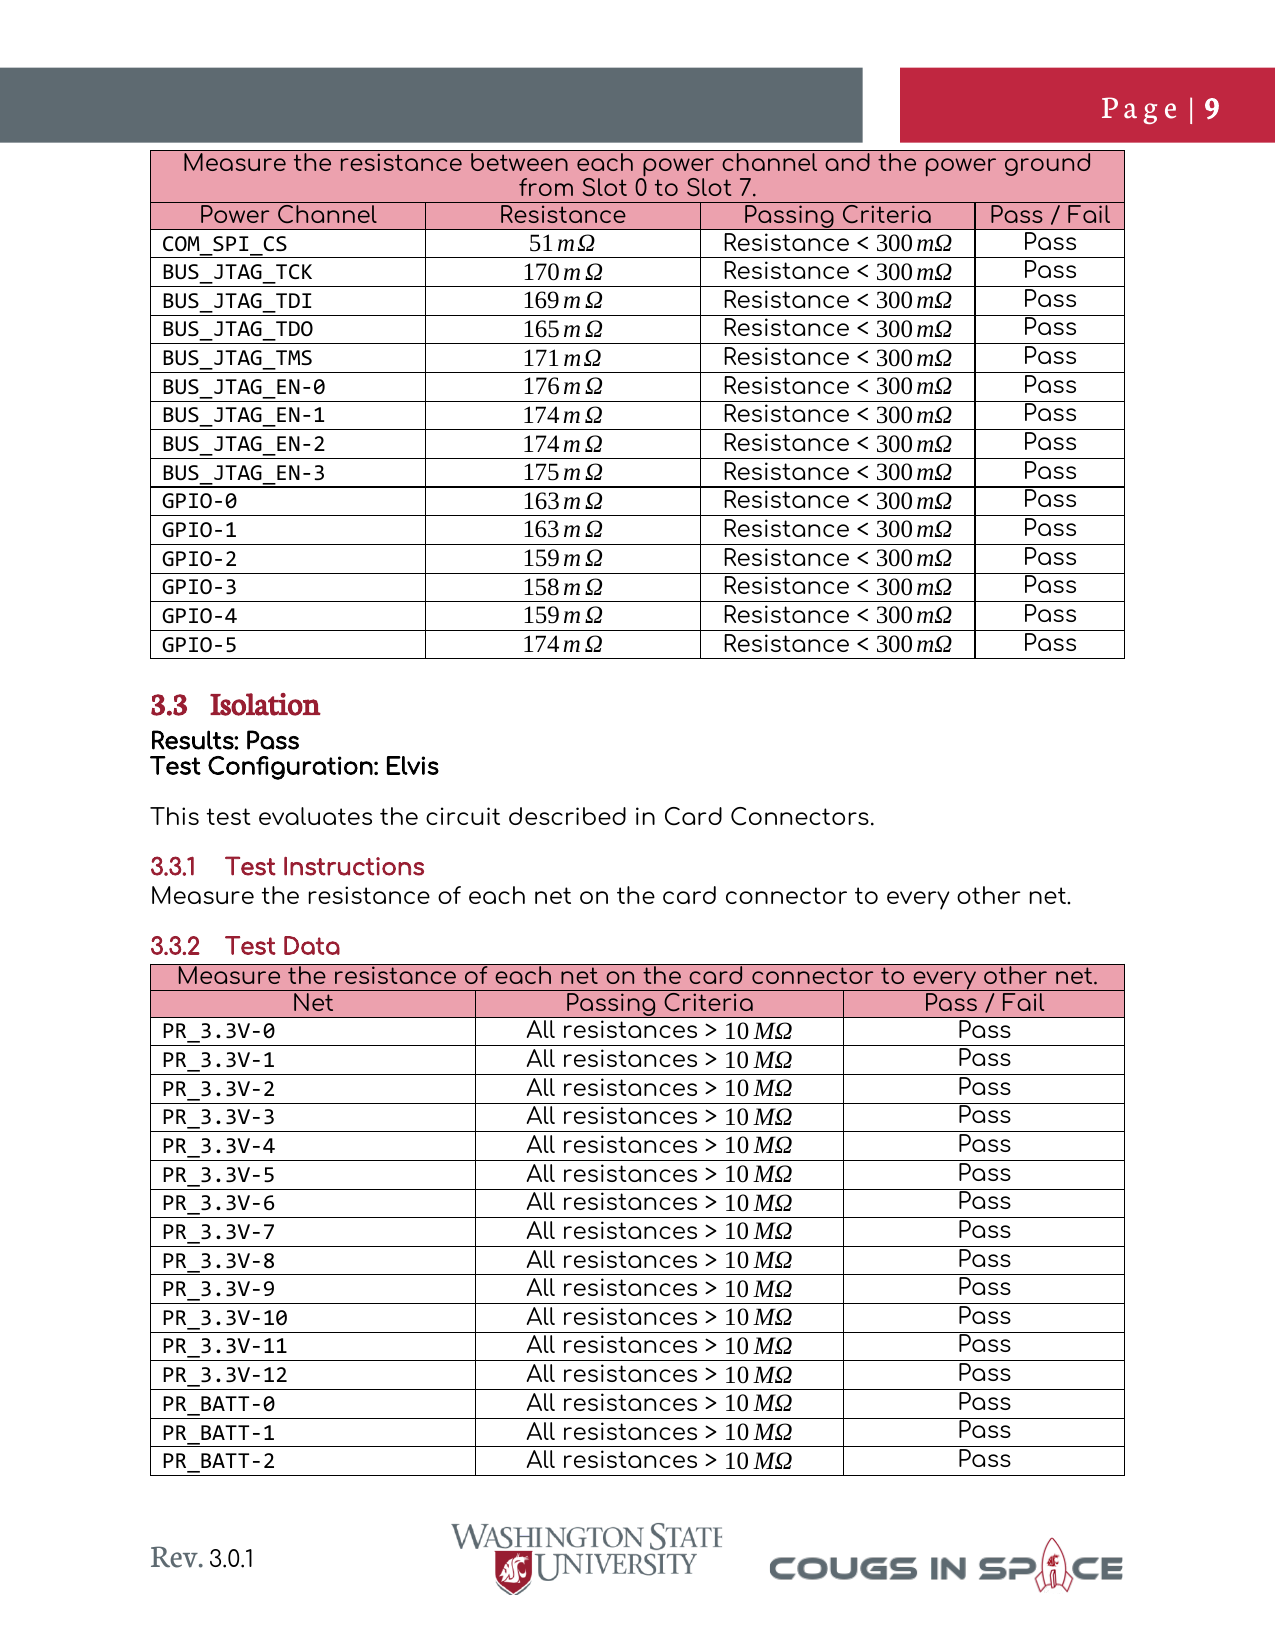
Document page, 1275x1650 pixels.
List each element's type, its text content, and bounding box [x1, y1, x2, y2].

table_cell COM_SPI_CS [151, 230, 425, 257]
table_cell Resistance < [701, 545, 974, 572]
table_cell Net [151, 991, 475, 1017]
table_cell All resistances > [476, 1075, 843, 1102]
table_cell GPIO-3 [151, 574, 425, 601]
table_cell Pass [844, 1275, 1124, 1303]
table_cell PR_3.3V-11 [151, 1333, 475, 1360]
table_cell Passing Criteria [701, 203, 974, 229]
subtitle Test Instructions [150, 855, 1125, 880]
table_cell PR_BATT-1 [151, 1419, 475, 1446]
table_cell GPIO-0 [151, 488, 425, 515]
table_cell Resistance < [701, 459, 974, 486]
table_cell All resistances > [476, 1333, 843, 1360]
table_cell Pass [844, 1018, 1124, 1045]
table_cell Resistance < [701, 316, 974, 343]
text This test evaluates the circuit described in Card Connectors. [150, 805, 1125, 830]
table_cell Pass [844, 1132, 1124, 1160]
table_cell GPIO-1 [151, 516, 425, 544]
table_cell BUS_JTAG_EN-0 [151, 373, 425, 401]
table_cell All resistances > [476, 1247, 843, 1274]
table_cell [426, 287, 700, 314]
table_cell BUS_JTAG_TDI [151, 287, 425, 314]
table_cell [426, 516, 700, 544]
table_cell All resistances > [476, 1361, 843, 1389]
table_cell BUS_JTAG_EN-2 [151, 430, 425, 458]
table_cell Resistance [426, 203, 700, 229]
table_cell Pass [976, 488, 1124, 515]
table_cell GPIO-2 [151, 545, 425, 572]
table_cell Pass [976, 459, 1124, 486]
table_cell [426, 459, 700, 486]
table_cell All resistances > [476, 1132, 843, 1160]
table_cell BUS_JTAG_TDO [151, 316, 425, 343]
table_cell Resistance < [701, 430, 974, 458]
table_cell Resistance < [701, 402, 974, 429]
table_cell Pass [976, 574, 1124, 601]
table_header Measure the resistance between each power channel and the power ground from Slot 0 to Slot 7. [151, 151, 1124, 202]
table_cell PR_3.3V-8 [151, 1247, 475, 1274]
table_cell Pass [844, 1390, 1124, 1418]
table_cell Resistance < [701, 488, 974, 515]
table_cell [426, 631, 700, 658]
table_cell Pass [976, 402, 1124, 429]
table_cell Pass [976, 316, 1124, 343]
table_cell Pass [976, 430, 1124, 458]
table_cell [426, 574, 700, 601]
table_cell Pass [976, 344, 1124, 372]
table_cell Pass [976, 631, 1124, 658]
table_cell PR_3.3V-9 [151, 1275, 475, 1303]
table_cell GPIO-5 [151, 631, 425, 658]
table_cell All resistances > [476, 1161, 843, 1188]
table_cell Pass [976, 373, 1124, 401]
text Test Configuration: Elvis [150, 754, 1125, 780]
table_cell Pass [844, 1419, 1124, 1446]
table_cell All resistances > [476, 1218, 843, 1246]
table_cell Pass [844, 1333, 1124, 1360]
table_cell Pass / Fail [976, 203, 1124, 229]
table_cell [426, 545, 700, 572]
table_cell [426, 230, 700, 257]
table_cell Resistance < [701, 287, 974, 314]
table_cell Pass [976, 545, 1124, 572]
table_header Measure the resistance of each net on the card connector to every other net. [151, 965, 1124, 990]
table_cell [426, 488, 700, 515]
table_cell Pass [844, 1190, 1124, 1217]
table_cell BUS_JTAG_EN-3 [151, 459, 425, 486]
table_cell PR_3.3V-3 [151, 1104, 475, 1131]
text Measure the resistance of each net on the card connector to every other net. [150, 884, 1125, 909]
table_cell Resistance < [701, 602, 974, 630]
table_cell All resistances > [476, 1447, 843, 1475]
table_cell [426, 316, 700, 343]
table_cell [426, 344, 700, 372]
table_cell PR_BATT-2 [151, 1447, 475, 1475]
table_cell [426, 373, 700, 401]
table_cell Resistance < [701, 258, 974, 286]
picture [450, 1522, 723, 1595]
table_cell BUS_JTAG_TCK [151, 258, 425, 286]
table_cell All resistances > [476, 1104, 843, 1131]
table_cell All resistances > [476, 1018, 843, 1045]
table_cell Pass [844, 1075, 1124, 1102]
table_cell All resistances > [476, 1190, 843, 1217]
table_cell Resistance < [701, 631, 974, 658]
table_cell Pass [844, 1104, 1124, 1131]
table_cell All resistances > [476, 1390, 843, 1418]
table_cell Resistance < [701, 373, 974, 401]
table_cell PR_3.3V-12 [151, 1361, 475, 1389]
table_cell Passing Criteria [476, 991, 843, 1017]
table_cell BUS_JTAG_TMS [151, 344, 425, 372]
table_cell Pass [976, 287, 1124, 314]
table_cell Resistance < [701, 344, 974, 372]
table_cell Pass [976, 516, 1124, 544]
table_cell All resistances > [476, 1419, 843, 1446]
table_cell PR_BATT-0 [151, 1390, 475, 1418]
table_cell [426, 430, 700, 458]
table_cell [426, 402, 700, 429]
table_cell [426, 258, 700, 286]
subtitle Test Data [150, 934, 1125, 960]
table_cell Pass [844, 1046, 1124, 1074]
table_cell All resistances > [476, 1046, 843, 1074]
table_cell PR_3.3V-7 [151, 1218, 475, 1246]
table_cell PR_3.3V-5 [151, 1161, 475, 1188]
table_cell Pass [844, 1447, 1124, 1475]
table_cell BUS_JTAG_EN-1 [151, 402, 425, 429]
table_cell Pass [844, 1247, 1124, 1274]
table_cell Resistance < [701, 574, 974, 601]
table_cell PR_3.3V-1 [151, 1046, 475, 1074]
table_cell All resistances > [476, 1275, 843, 1303]
table_cell [426, 602, 700, 630]
table_cell Pass [844, 1361, 1124, 1389]
table_cell Pass / Fail [844, 991, 1124, 1017]
text Results: Pass [150, 729, 1125, 754]
table_cell PR_3.3V-6 [151, 1190, 475, 1217]
table_cell Pass [844, 1304, 1124, 1332]
table_cell Pass [976, 602, 1124, 630]
table_cell GPIO-4 [151, 602, 425, 630]
picture [769, 1537, 1123, 1594]
table_cell Pass [976, 258, 1124, 286]
table_cell Pass [844, 1218, 1124, 1246]
table_cell All resistances > [476, 1304, 843, 1332]
table_cell Pass [844, 1161, 1124, 1188]
table_cell Power Channel [151, 203, 425, 229]
table_cell PR_3.3V-2 [151, 1075, 475, 1102]
table_cell Resistance < [701, 516, 974, 544]
table_cell Resistance < [701, 230, 974, 257]
table_cell PR_3.3V-0 [151, 1018, 475, 1045]
table_cell PR_3.3V-4 [151, 1132, 475, 1160]
table_cell PR_3.3V-10 [151, 1304, 475, 1332]
table_cell Pass [976, 230, 1124, 257]
subtitle Isolation [150, 680, 1125, 722]
